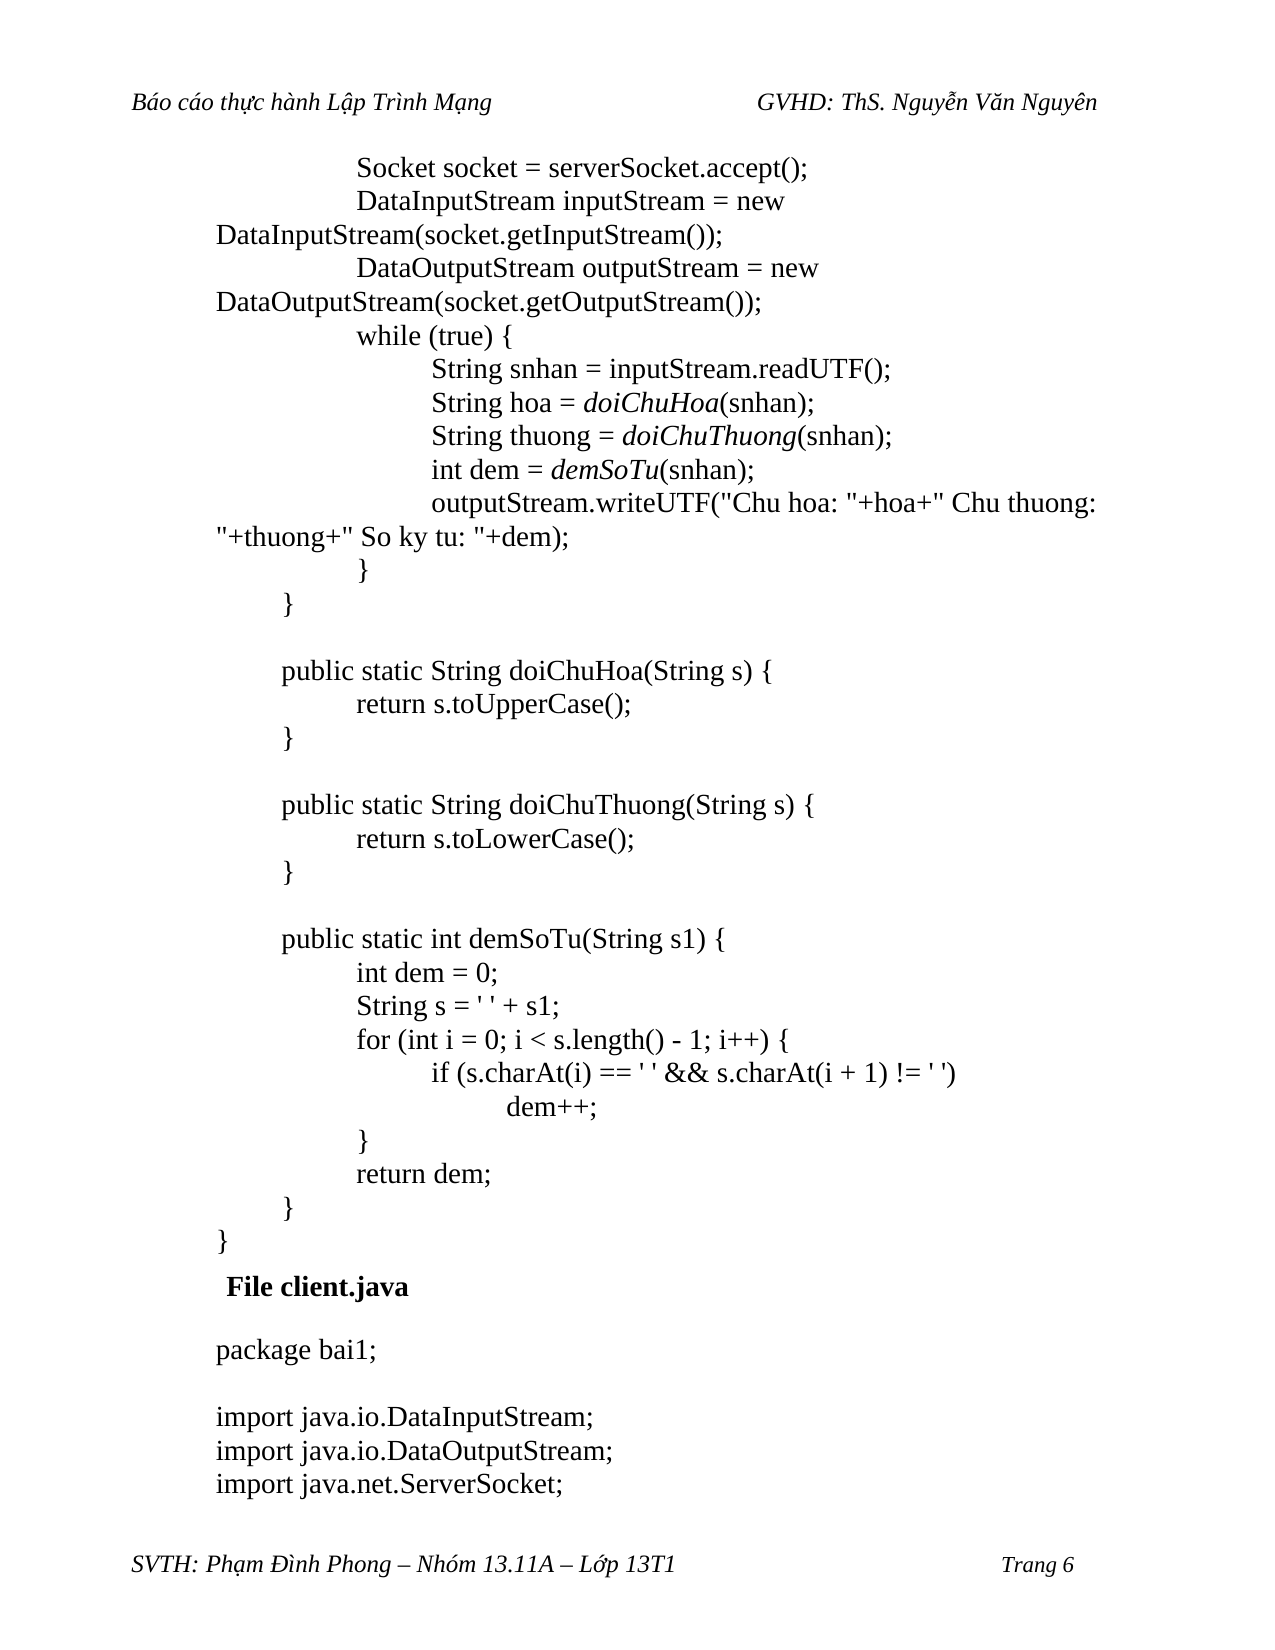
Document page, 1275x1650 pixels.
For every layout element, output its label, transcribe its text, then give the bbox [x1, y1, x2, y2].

text } [216, 1190, 1116, 1223]
text outputStream.writeUTF("Chu hoa: "+hoa+" Chu thuong: "+thuong+" So ky tu: "+dem); [216, 485, 1116, 552]
text package bai1; [216, 1332, 1116, 1366]
text public static String doiChuHoa(String s) { [216, 653, 1116, 687]
text String thuong = doiChuThuong(snhan); [216, 418, 1116, 452]
text } [216, 1123, 1116, 1156]
text return s.toUpperCase(); [216, 687, 1116, 720]
text int dem = 0; [216, 955, 1116, 988]
text } [216, 1223, 1116, 1257]
text for (int i = 0; i < s.length() - 1; i++) { [216, 1022, 1116, 1056]
text import java.io.DataInputStream; [216, 1399, 1116, 1433]
text Socket socket = serverSocket.accept(); [216, 150, 1116, 183]
text if (s.charAt(i) == ' ' && s.charAt(i + 1) != ' ') [216, 1056, 1116, 1089]
text String snhan = inputStream.readUTF(); [216, 351, 1116, 385]
text public static String doiChuThuong(String s) { [216, 787, 1116, 821]
text int dem = demSoTu(snhan); [216, 452, 1116, 485]
text DataOutputStream outputStream = new DataOutputStream(socket.getOutputStream()); [216, 251, 1116, 318]
text import java.io.DataOutputStream; [216, 1433, 1116, 1466]
text String s = ' ' + s1; [216, 988, 1116, 1022]
text String hoa = doiChuHoa(snhan); [216, 385, 1116, 418]
list File client.java [197, 1269, 1097, 1303]
text while (true) { [216, 318, 1116, 351]
text } [216, 720, 1116, 754]
text } [216, 586, 1116, 619]
text } [216, 552, 1116, 586]
text return dem; [216, 1156, 1116, 1190]
text DataInputStream inputStream = new DataInputStream(socket.getInputStream()); [216, 183, 1116, 251]
text dem++; [216, 1089, 1116, 1123]
text import java.net.ServerSocket; [216, 1466, 1116, 1500]
text return s.toLowerCase(); [216, 821, 1116, 854]
text } [216, 854, 1116, 888]
text public static int demSoTu(String s1) { [216, 921, 1116, 955]
